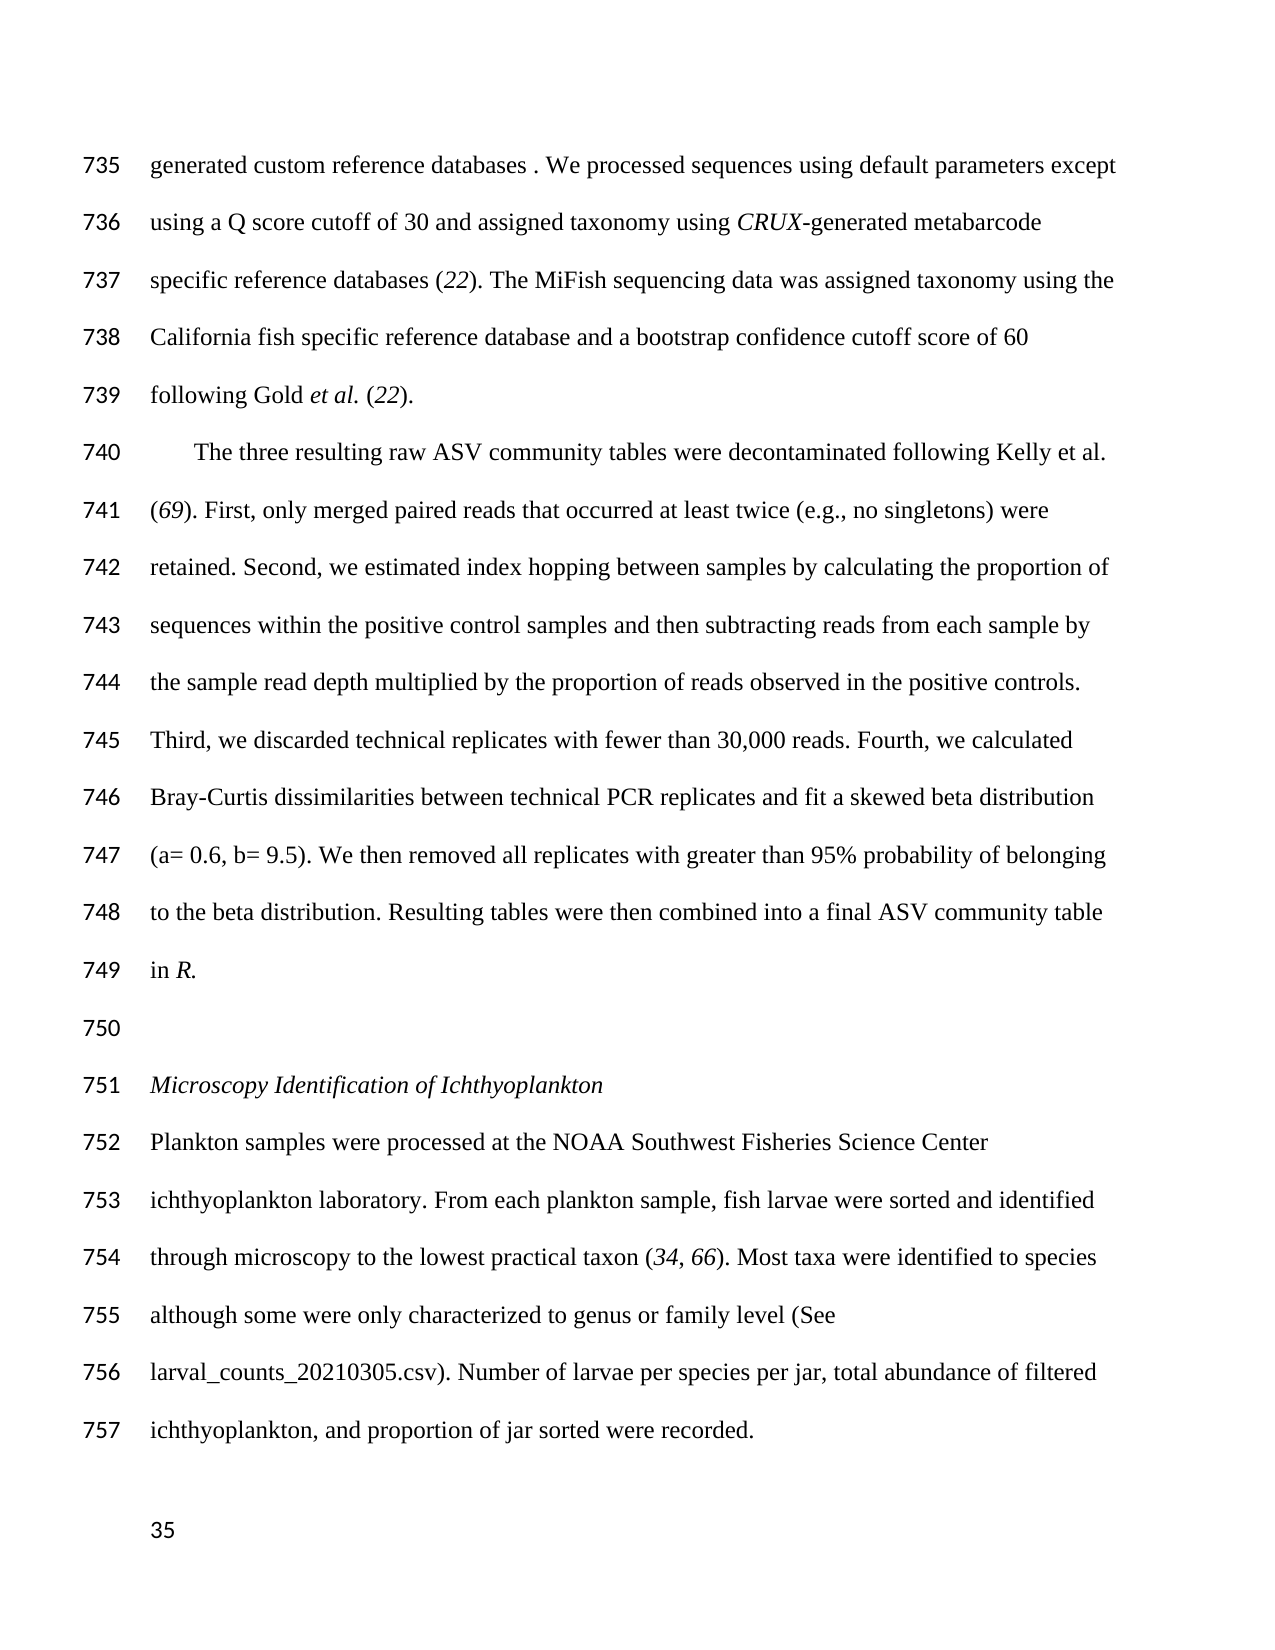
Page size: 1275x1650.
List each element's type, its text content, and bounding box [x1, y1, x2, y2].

text The three resulting raw ASV community tables were decontaminated following Kelly et al. (69). First, only merged paired reads that occurred at least twice (e.g., no singletons) were retained. Second, we estimated index hopping between samples by calculating the proportion of sequences within the positive control samples and then subtracting reads from each sample by the sample read depth multiplied by the proportion of reads observed in the positive controls. Third, we discarded technical replicates with fewer than 30,000 reads. Fourth, we calculated Bray-Curtis dissimilarities between technical PCR replicates and fit a skewed beta distribution (a= 0.6, b= 9.5). We then removed all replicates with greater than 95% probability of belonging to the beta distribution. Resulting tables were then combined into a final ASV community table in R. [150, 437, 1125, 984]
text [150, 150, 1125, 409]
text Microscopy Identification of Ichthyoplankton [150, 1070, 1125, 1099]
text Plankton samples were processed at the NOAA Southwest Fisheries Science Center ichthyoplankton laboratory. From each plankton sample, fish larvae were sorted and identified through microscopy to the lowest practical taxon (34, 66). Most taxa were identified to species although some were only characterized to genus or family level (See larval_counts_20210305.csv). Number of larvae per species per jar, total abundance of filtered ichthyoplankton, and proportion of jar sorted were recorded. [150, 1127, 1125, 1444]
